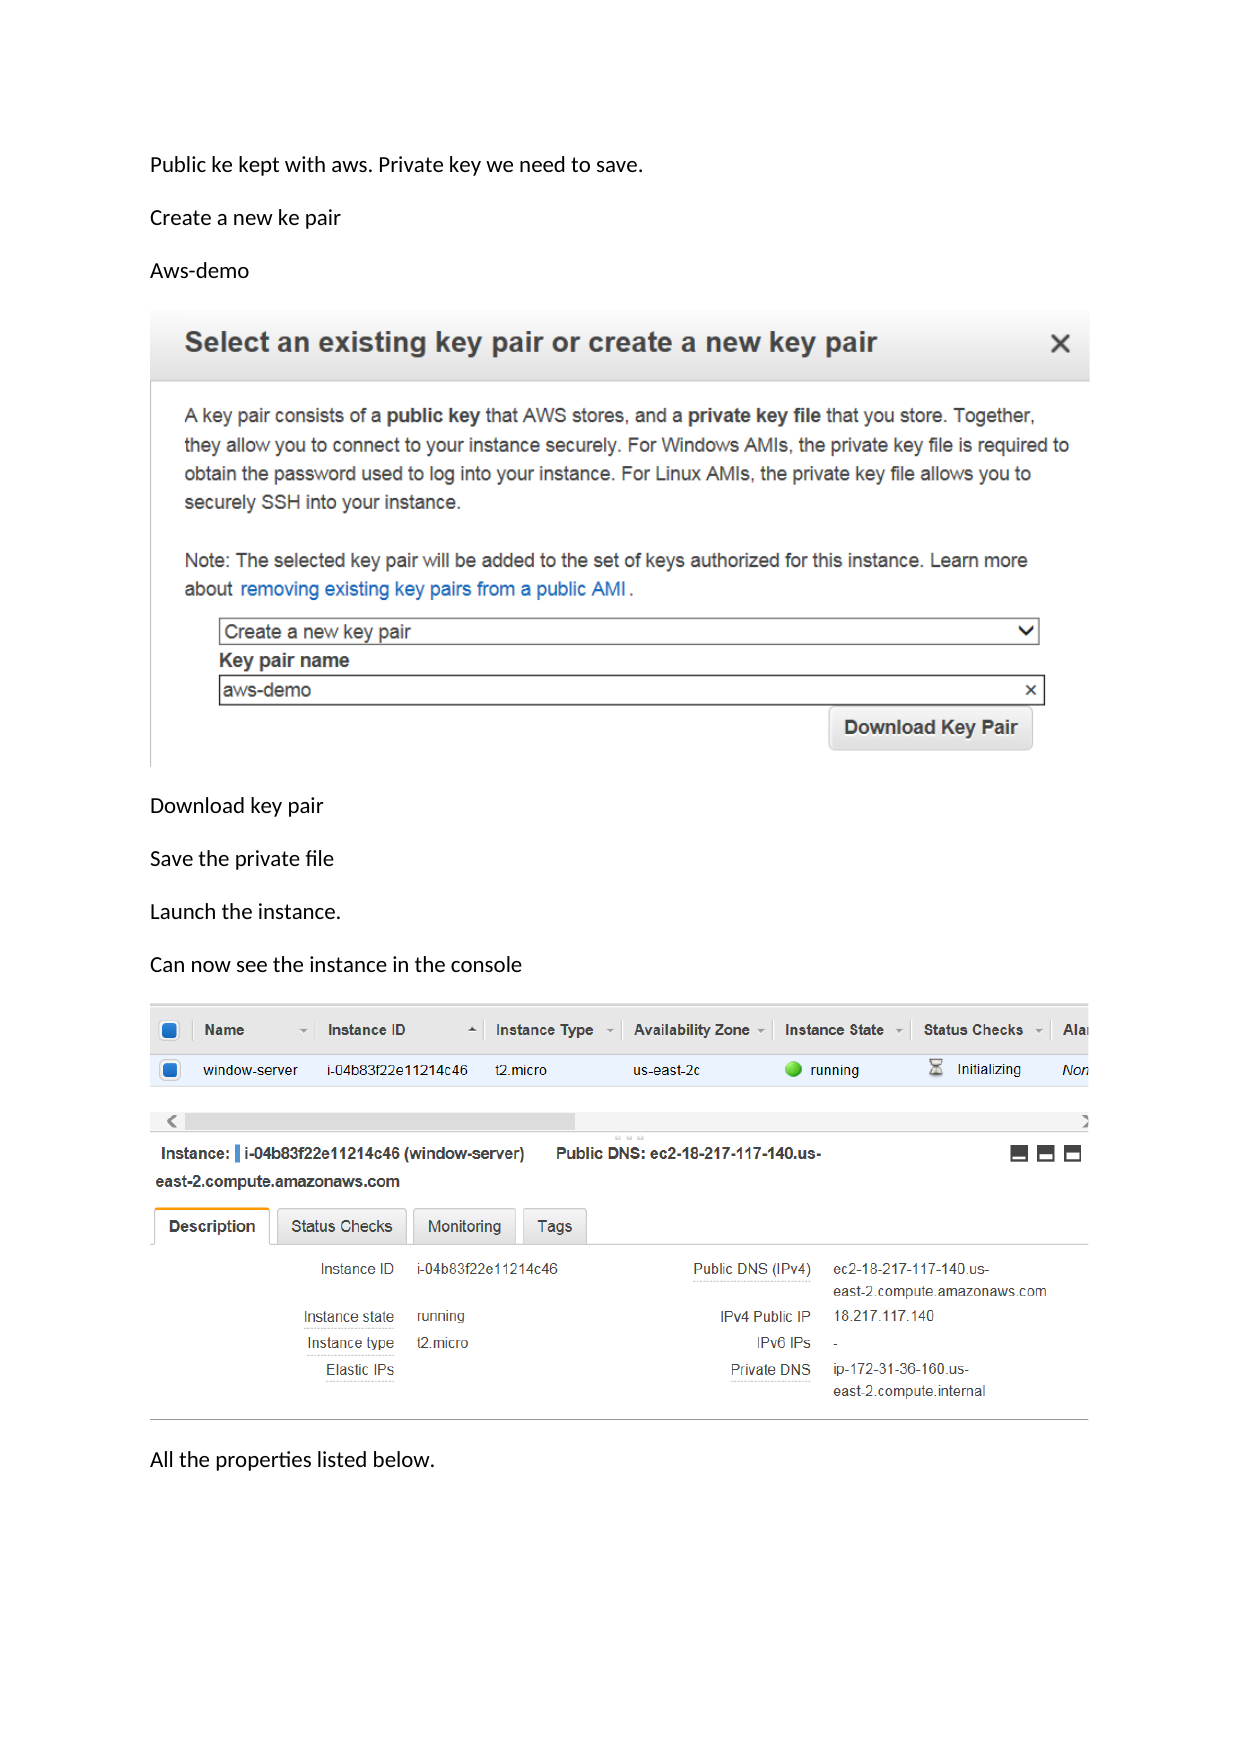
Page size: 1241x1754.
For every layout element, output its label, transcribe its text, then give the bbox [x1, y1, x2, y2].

text All the properties listed below. [150, 1445, 1090, 1473]
text Download key pair [150, 791, 1090, 819]
picture [150, 1003, 1089, 1420]
text Save the private file [150, 844, 1090, 872]
text Create a new ke pair [150, 203, 1090, 231]
text Public ke kept with aws. Private key we need to save. [150, 150, 1090, 178]
text Can now see the instance in the console [150, 950, 1090, 978]
text Launch the instance. [150, 897, 1090, 925]
picture [150, 309, 1090, 767]
text Aws-demo [150, 256, 1090, 284]
